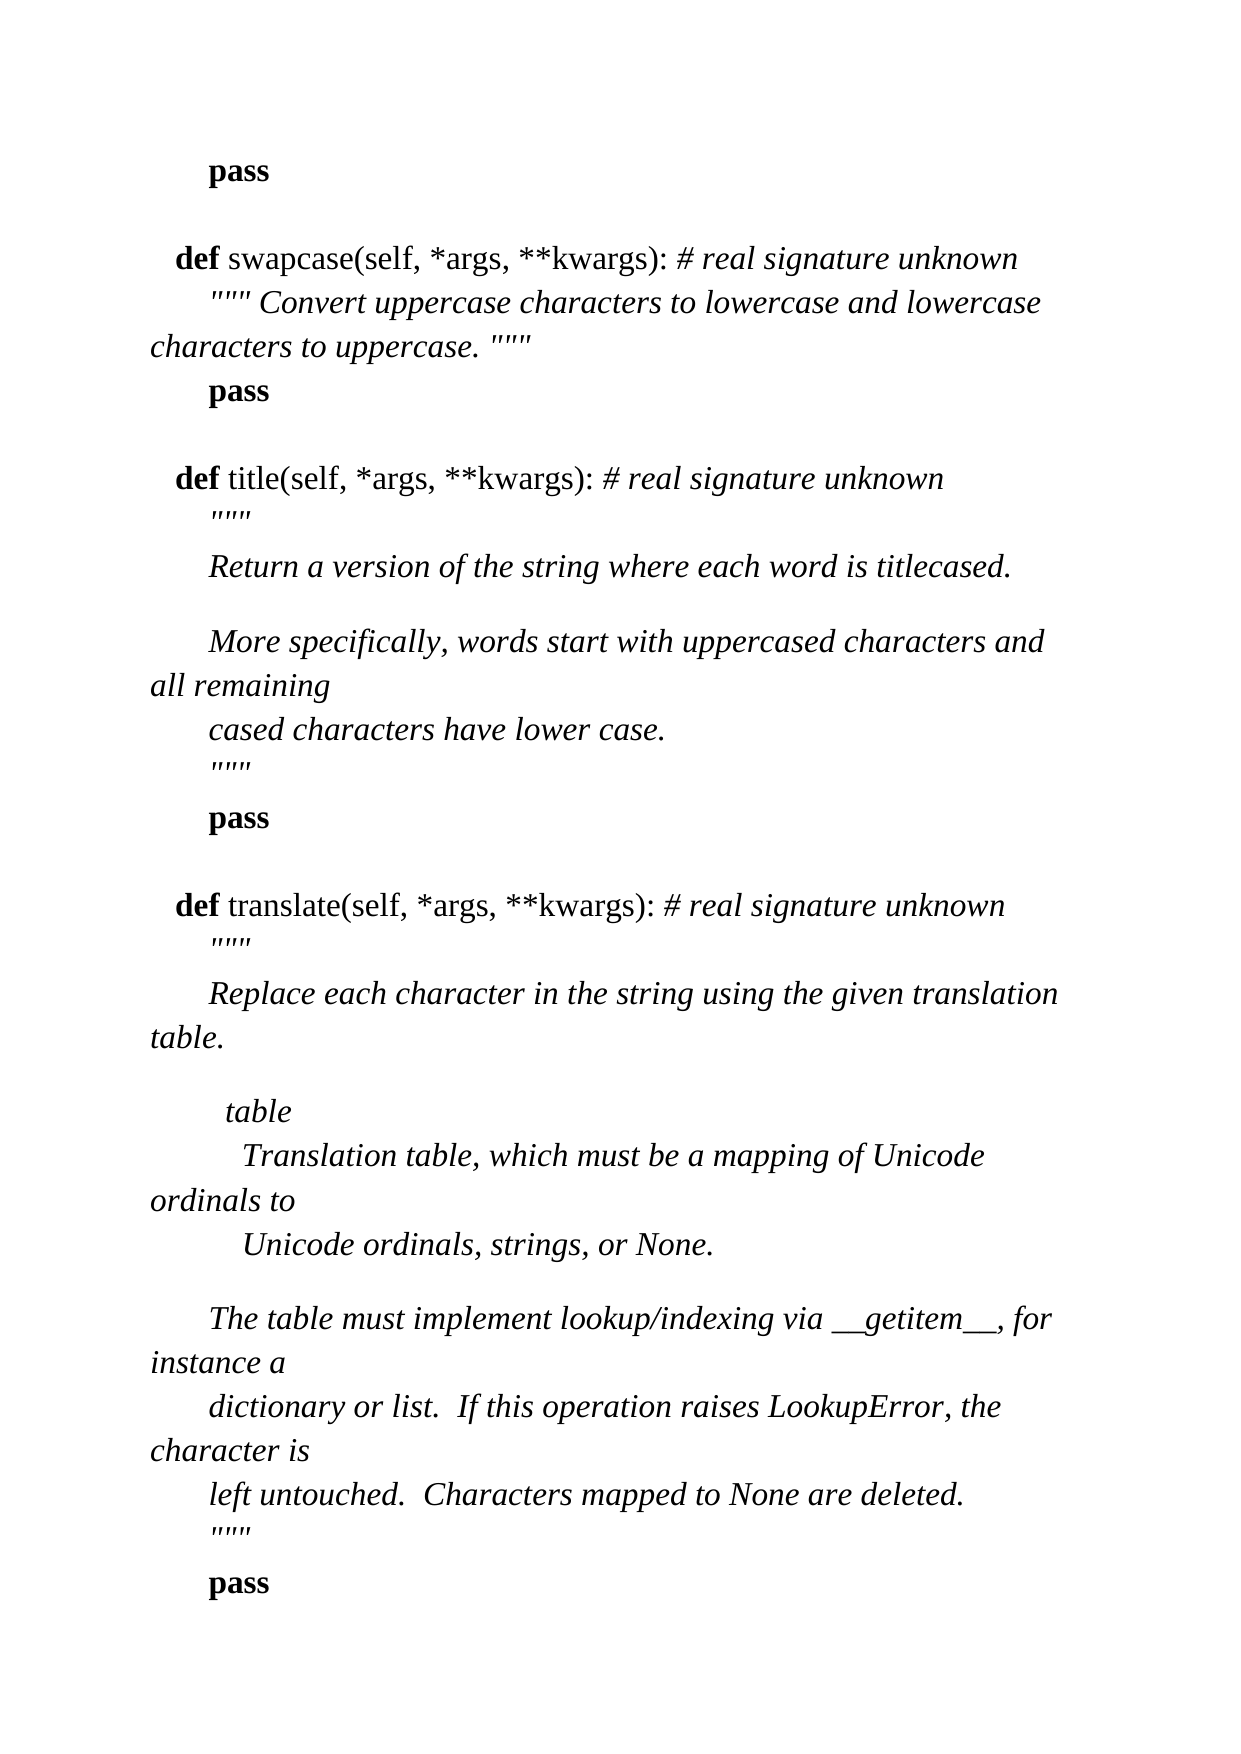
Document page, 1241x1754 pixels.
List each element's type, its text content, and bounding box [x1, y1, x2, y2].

text dictionary or list. If this operation raises LookupError, the character is [150, 1386, 1090, 1469]
text left untouched. Characters mapped to None are deleted. [150, 1474, 1090, 1513]
text """ [150, 1518, 1090, 1557]
text def swapcase(self, *args, **kwargs): # real signature unknown [150, 238, 1090, 276]
text pass [150, 1562, 1090, 1601]
text More specifically, words start with uppercased characters and all remaining [150, 621, 1090, 703]
text """ [150, 502, 1090, 541]
text def title(self, *args, **kwargs): # real signature unknown [150, 458, 1090, 497]
text Unicode ordinals, strings, or None. [150, 1224, 1090, 1262]
text cased characters have lower case. [150, 709, 1090, 747]
text Return a version of the string where each word is titlecased. [150, 547, 1090, 585]
text """ [150, 929, 1090, 968]
text pass [150, 797, 1090, 835]
text Translation table, which must be a mapping of Unicode ordinals to [150, 1136, 1090, 1218]
text pass [150, 150, 1090, 188]
text def translate(self, *args, **kwargs): # real signature unknown [150, 885, 1090, 923]
text table [150, 1092, 1090, 1130]
text """ [150, 753, 1090, 791]
text pass [150, 370, 1090, 409]
text The table must implement lookup/indexing via __getitem__, for instance a [150, 1298, 1090, 1381]
text Replace each character in the string using the given translation table. [150, 973, 1090, 1056]
text """ Convert uppercase characters to lowercase and lowercase characters to uppercase. """ [150, 282, 1090, 364]
